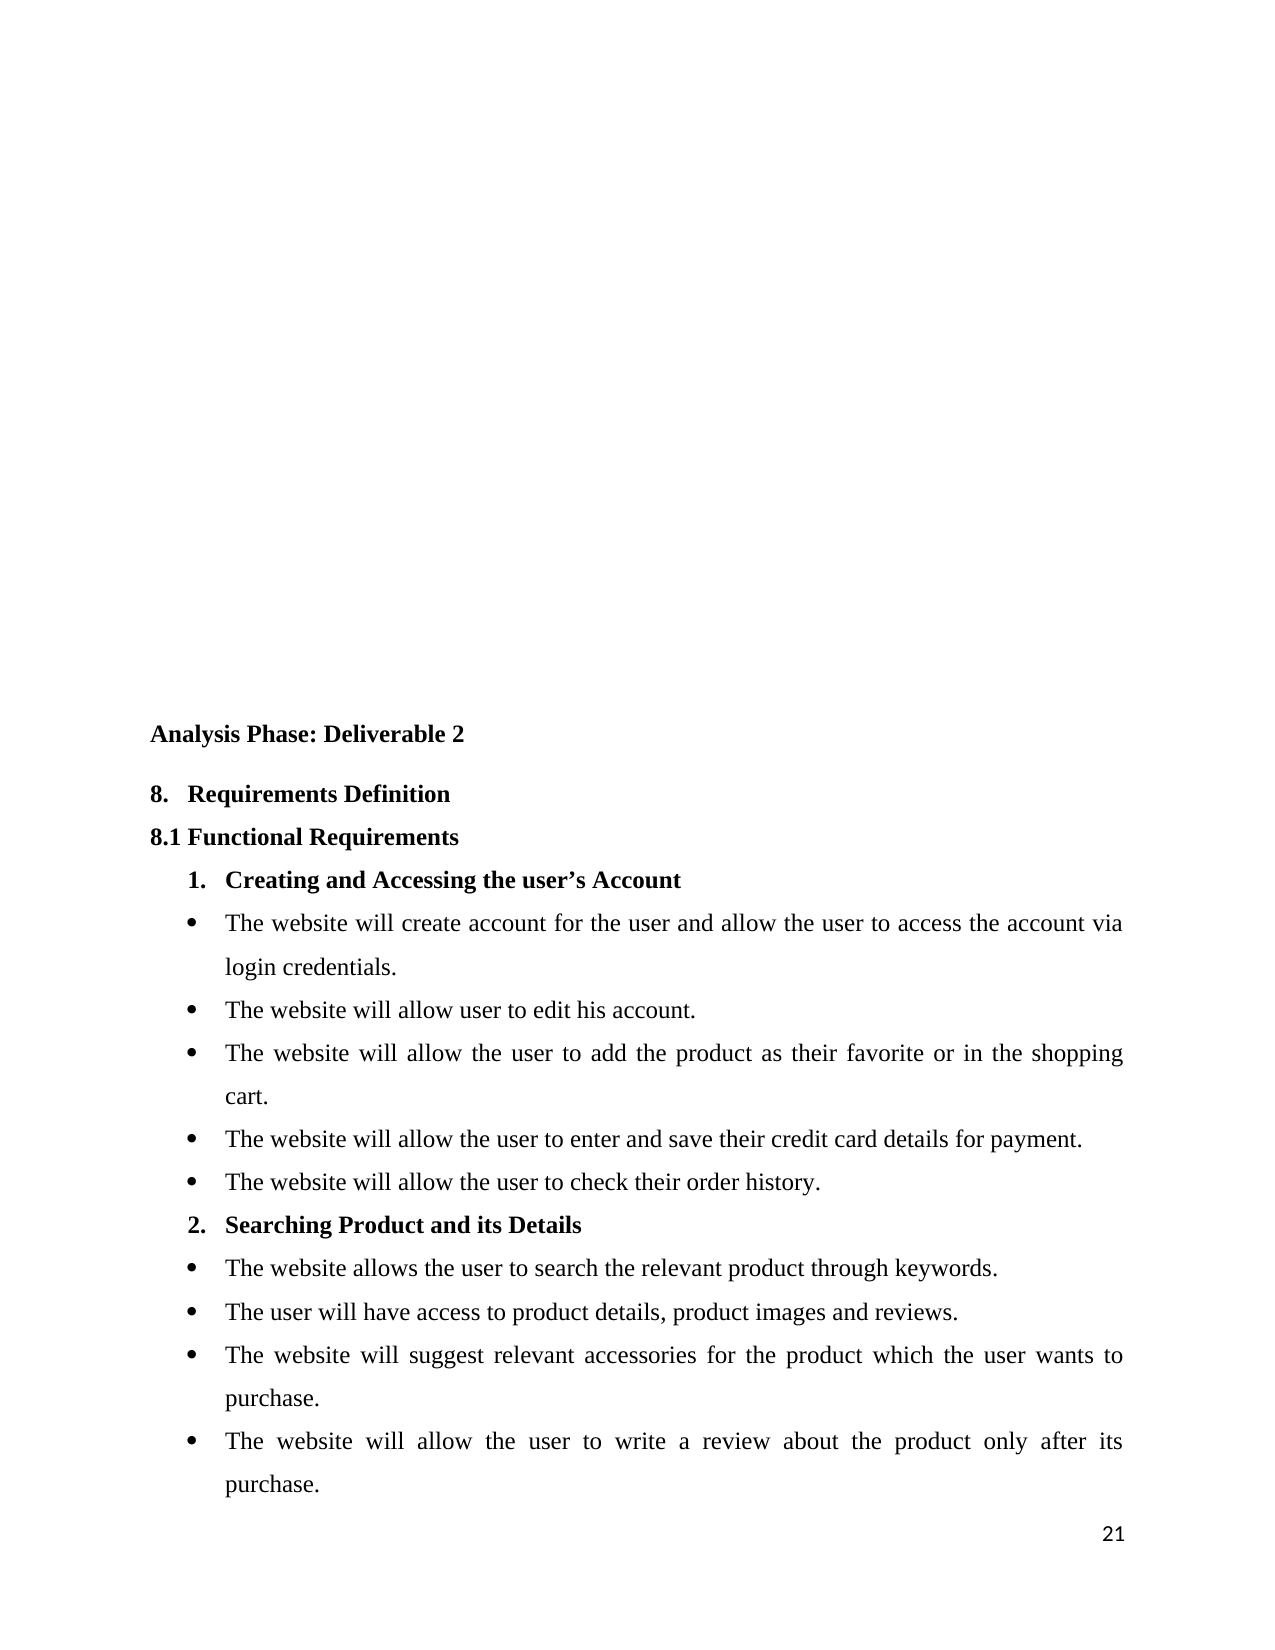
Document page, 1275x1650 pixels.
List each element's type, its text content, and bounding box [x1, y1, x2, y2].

list Searching Product and its Details [187, 1210, 1125, 1239]
list The website will create account for the user and allow the user to access the account via login credentials. [187, 908, 1125, 980]
list The website will allow the user to enter and save their credit card details for payment. [187, 1124, 1125, 1153]
list Creating and Accessing the user’s Account [187, 865, 1125, 894]
list The website will suggest relevant accessories for the product which the user wants to purchase. [187, 1340, 1125, 1412]
text Analysis Phase: Deliverable 2 [150, 719, 1125, 748]
list Requirements Definition [150, 779, 1125, 808]
list The website will allow the user to add the product as their favorite or in the shopping cart. [187, 1038, 1125, 1110]
list The website will allow the user to check their order history. [187, 1167, 1125, 1196]
list The website will allow user to edit his account. [187, 995, 1125, 1023]
list The website allows the user to search the relevant product through keywords. [187, 1253, 1125, 1282]
text 8.1 Functional Requirements [150, 822, 1125, 851]
list The website will allow the user to write a review about the product only after its purchase. [187, 1426, 1125, 1498]
list The user will have access to product details, product images and reviews. [187, 1297, 1125, 1325]
